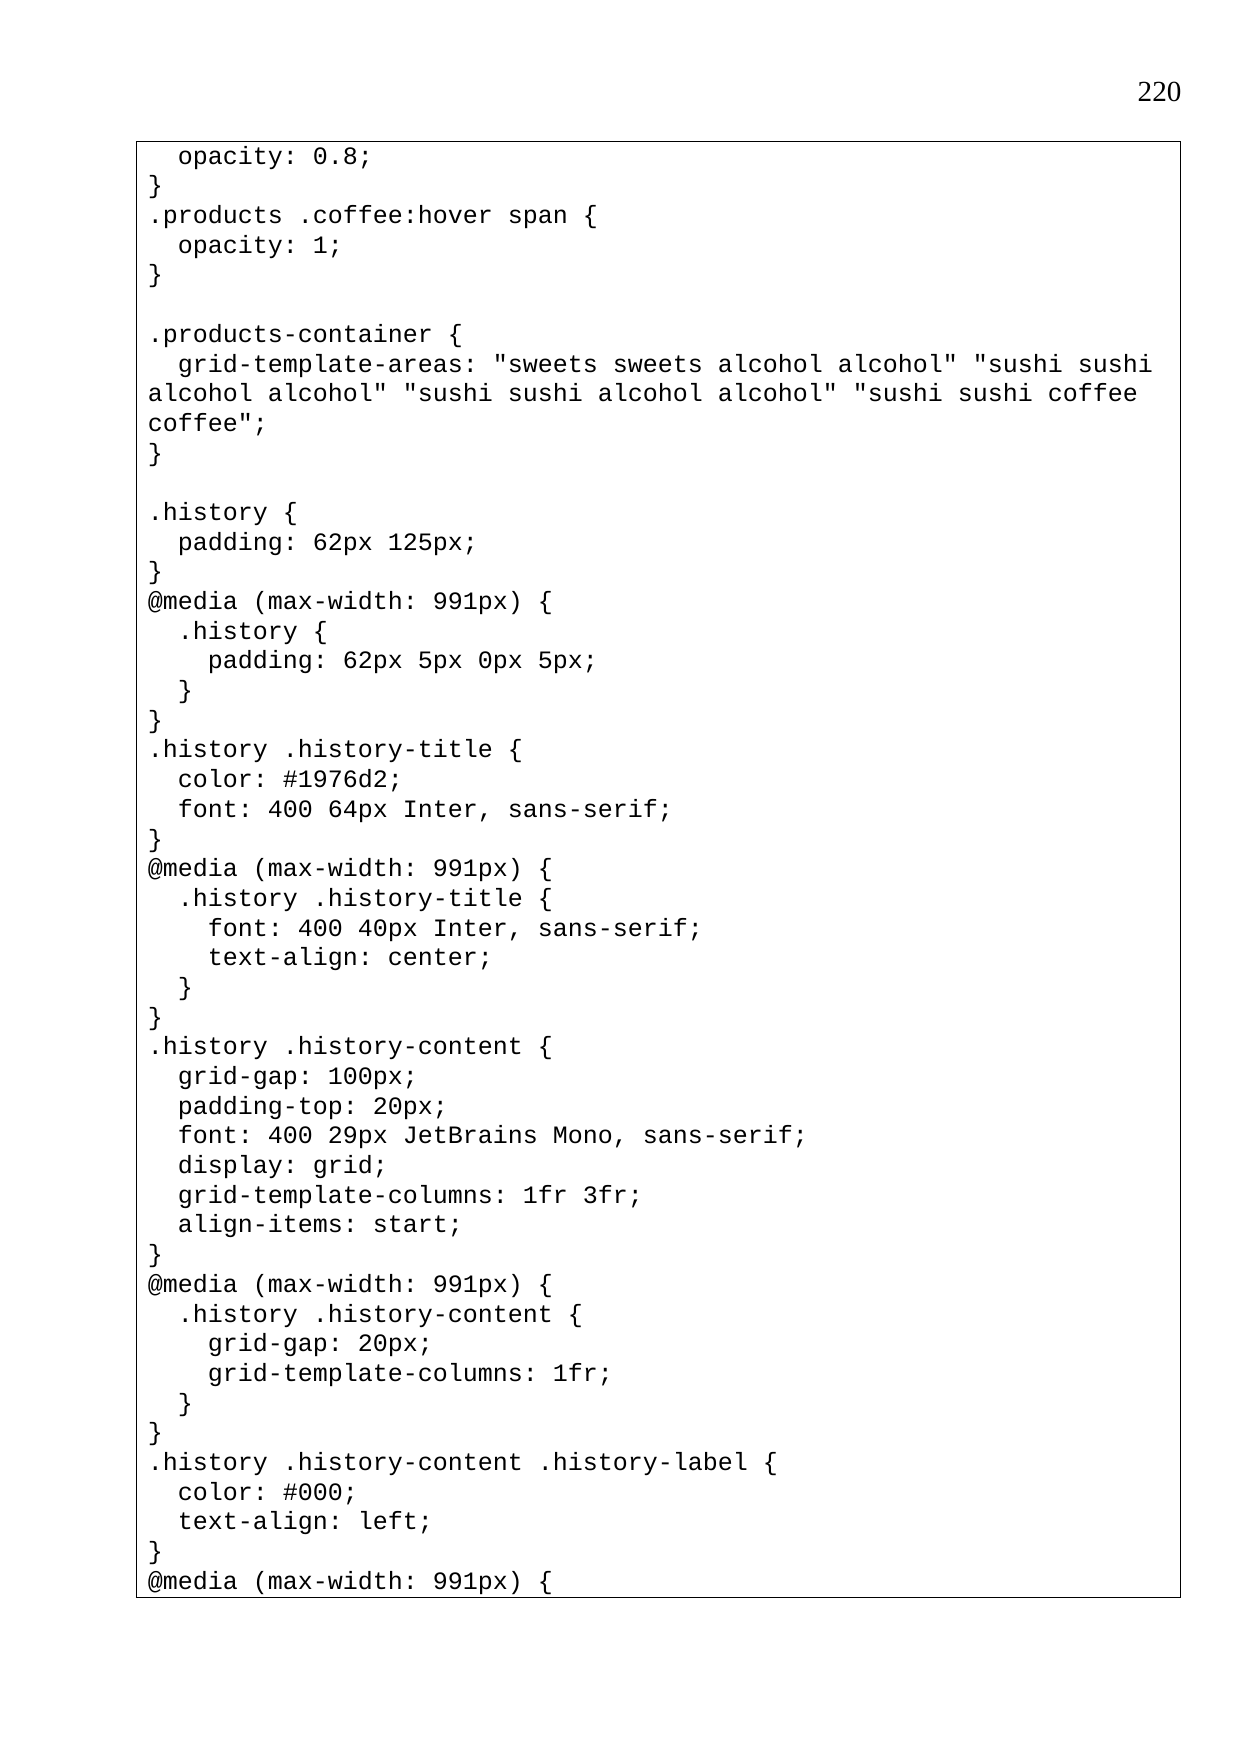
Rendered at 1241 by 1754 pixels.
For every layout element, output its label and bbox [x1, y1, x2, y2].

table_header [137, 142, 1180, 1597]
